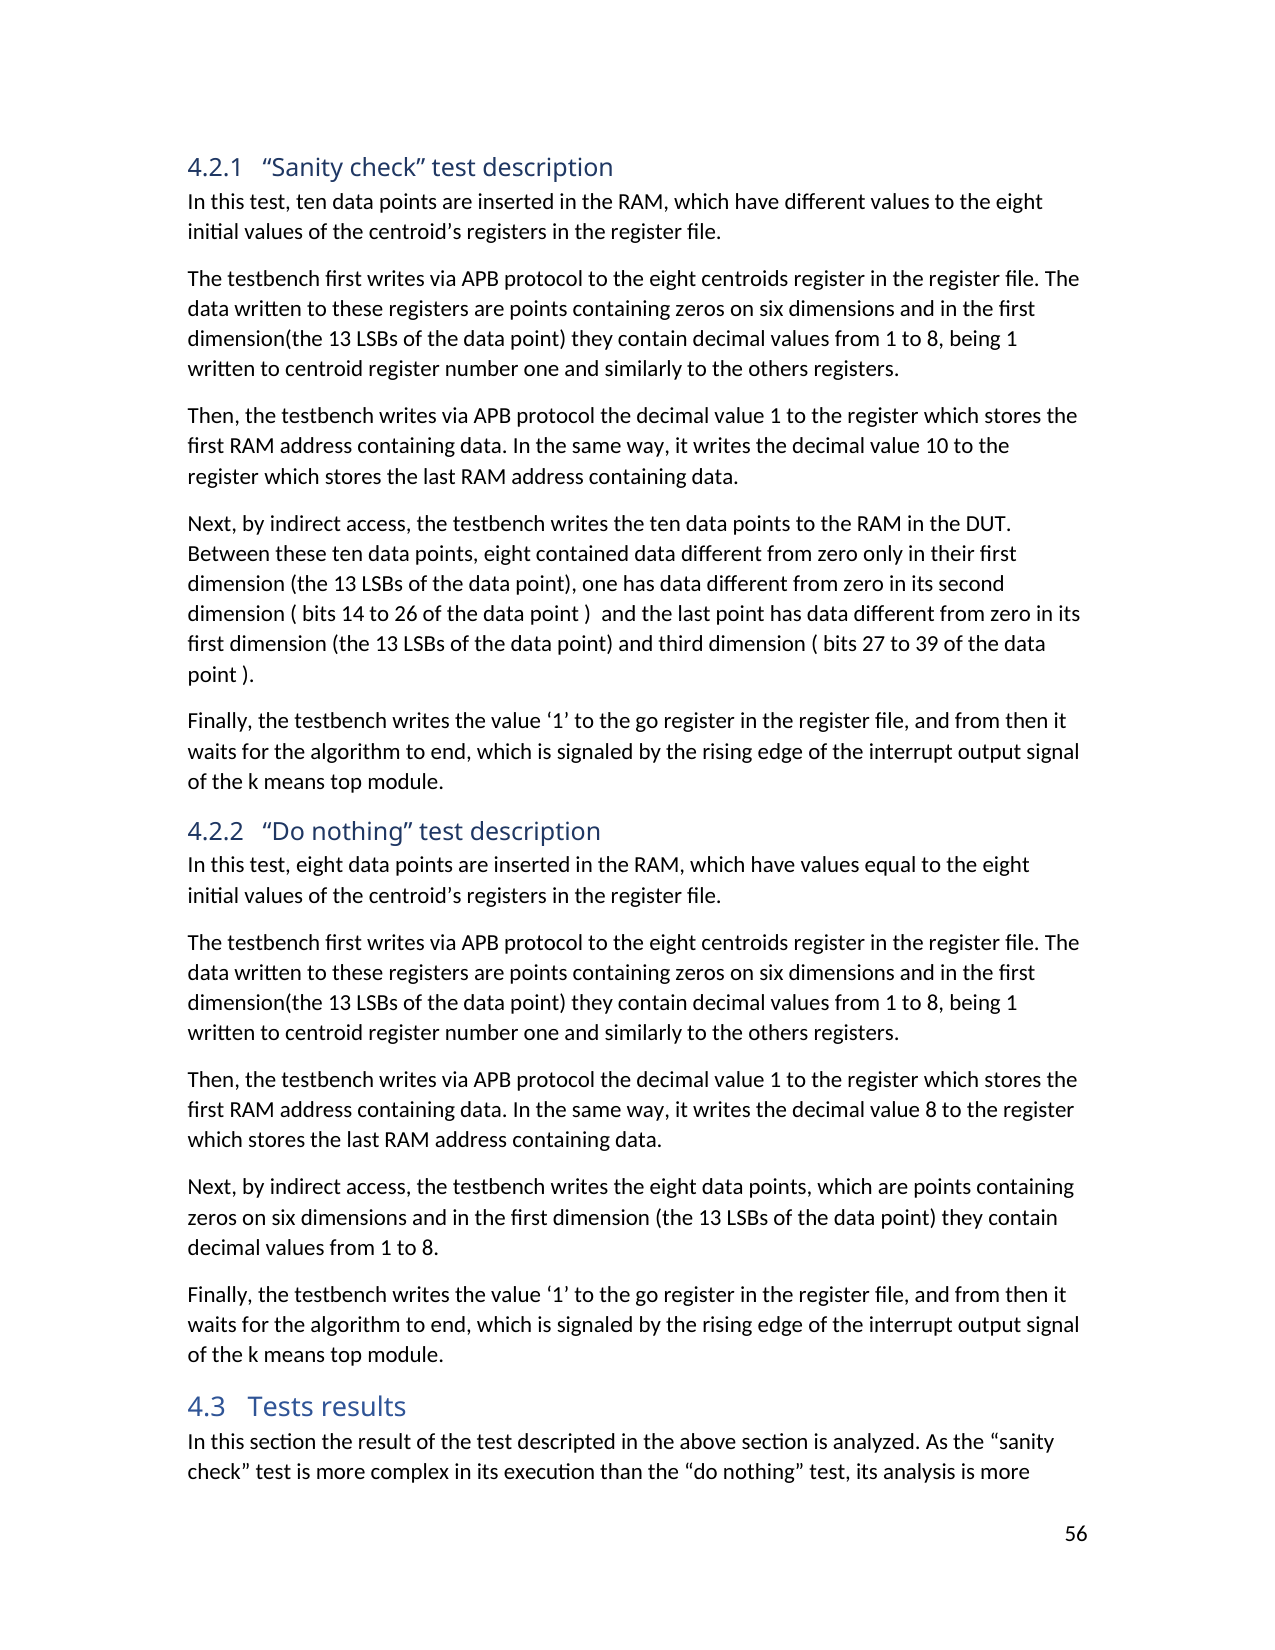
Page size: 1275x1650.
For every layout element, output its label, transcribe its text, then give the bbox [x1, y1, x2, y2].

text Then, the testbench writes via APB protocol the decimal value 1 to the register which stores the first RAM address containing data. In the same way, it writes the decimal value 8 to the register which stores the last RAM address containing data. [187, 1065, 1087, 1154]
text In this test, ten data points are inserted in the RAM, which have different values to the eight initial values of the centroid’s registers in the register file. [187, 187, 1087, 245]
text Next, by indirect access, the testbench writes the eight data points, which are points containing zeros on six dimensions and in the first dimension (the 13 LSBs of the data point) they contain decimal values from 1 to 8. [187, 1172, 1087, 1261]
text In this test, eight data points are inserted in the RAM, which have values equal to the eight initial values of the centroid’s registers in the register file. [187, 851, 1087, 909]
text The testbench first writes via APB protocol to the eight centroids register in the register file. The data written to these registers are points containing zeros on six dimensions and in the first dimension(the 13 LSBs of the data point) they contain decimal values from 1 to 8, being 1 written to centroid register number one and similarly to the others registers. [187, 928, 1087, 1046]
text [187, 1427, 1087, 1485]
text Finally, the testbench writes the value ‘1’ to the go register in the register file, and from then it waits for the algorithm to end, which is signaled by the rising edge of the interrupt output signal of the k means top module. [187, 707, 1087, 795]
subtitle “Sanity check” test description [187, 150, 1087, 184]
subtitle Tests results [187, 1387, 1087, 1424]
text Then, the testbench writes via APB protocol the decimal value 1 to the register which stores the first RAM address containing data. In the same way, it writes the decimal value 10 to the register which stores the last RAM address containing data. [187, 401, 1087, 490]
subtitle “Do nothing” test description [187, 814, 1087, 848]
text Finally, the testbench writes the value ‘1’ to the go register in the register file, and from then it waits for the algorithm to end, which is signaled by the rising edge of the interrupt output signal of the k means top module. [187, 1280, 1087, 1368]
text Next, by indirect access, the testbench writes the ten data points to the RAM in the DUT. Between these ten data points, eight contained data different from zero only in their first dimension (the 13 LSBs of the data point), one has data different from zero in its second dimension ( bits 14 to 26 of the data point ) and the last point has data different from zero in its first dimension (the 13 LSBs of the data point) and third dimension ( bits 27 to 39 of the data point ). [187, 509, 1087, 688]
text The testbench first writes via APB protocol to the eight centroids register in the register file. The data written to these registers are points containing zeros on six dimensions and in the first dimension(the 13 LSBs of the data point) they contain decimal values from 1 to 8, being 1 written to centroid register number one and similarly to the others registers. [187, 264, 1087, 382]
